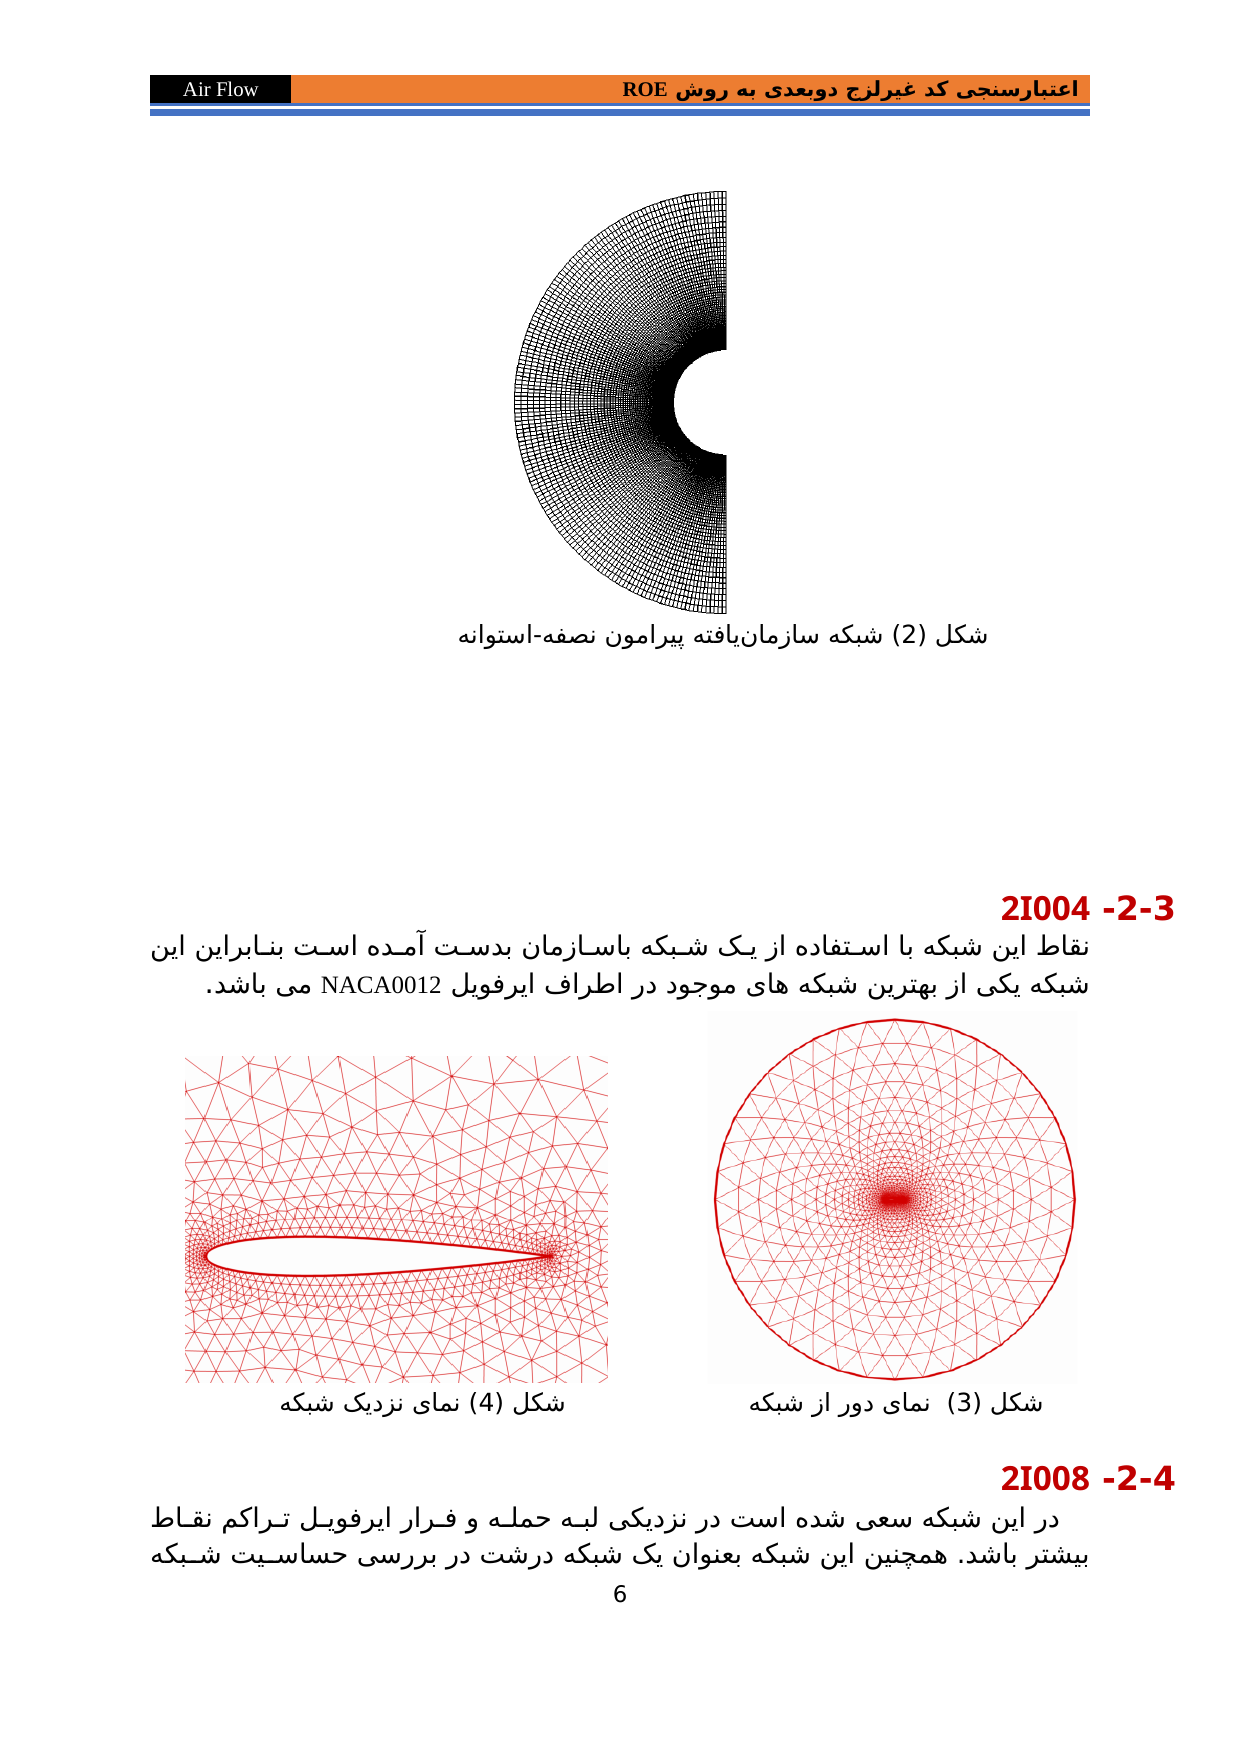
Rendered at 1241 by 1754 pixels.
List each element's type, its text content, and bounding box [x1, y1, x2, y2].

table_header [620, 1006, 1089, 1388]
subtitle 2I004 [150, 885, 1090, 930]
table_cell نمای دور از شبکه [620, 1388, 1089, 1455]
subtitle 2I008 [150, 1455, 1090, 1500]
table_cell نمای نزدیک شبکه [150, 1388, 619, 1455]
picture [511, 189, 729, 616]
text شبکه سازمان‌یافته پیرامون نصفه-استوانه [150, 620, 883, 649]
picture [183, 1056, 608, 1381]
text نقاط این شبکه با استفاده از یک شبکه باسازمان بدست آمده است بنابراین این شبکه یکی از بهترین شبکه های موجود در اطراف ایرفویل NACA0012 می باشد. [150, 930, 1090, 1001]
picture [707, 1011, 1078, 1384]
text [150, 1502, 1090, 1570]
table_header [150, 1006, 619, 1388]
